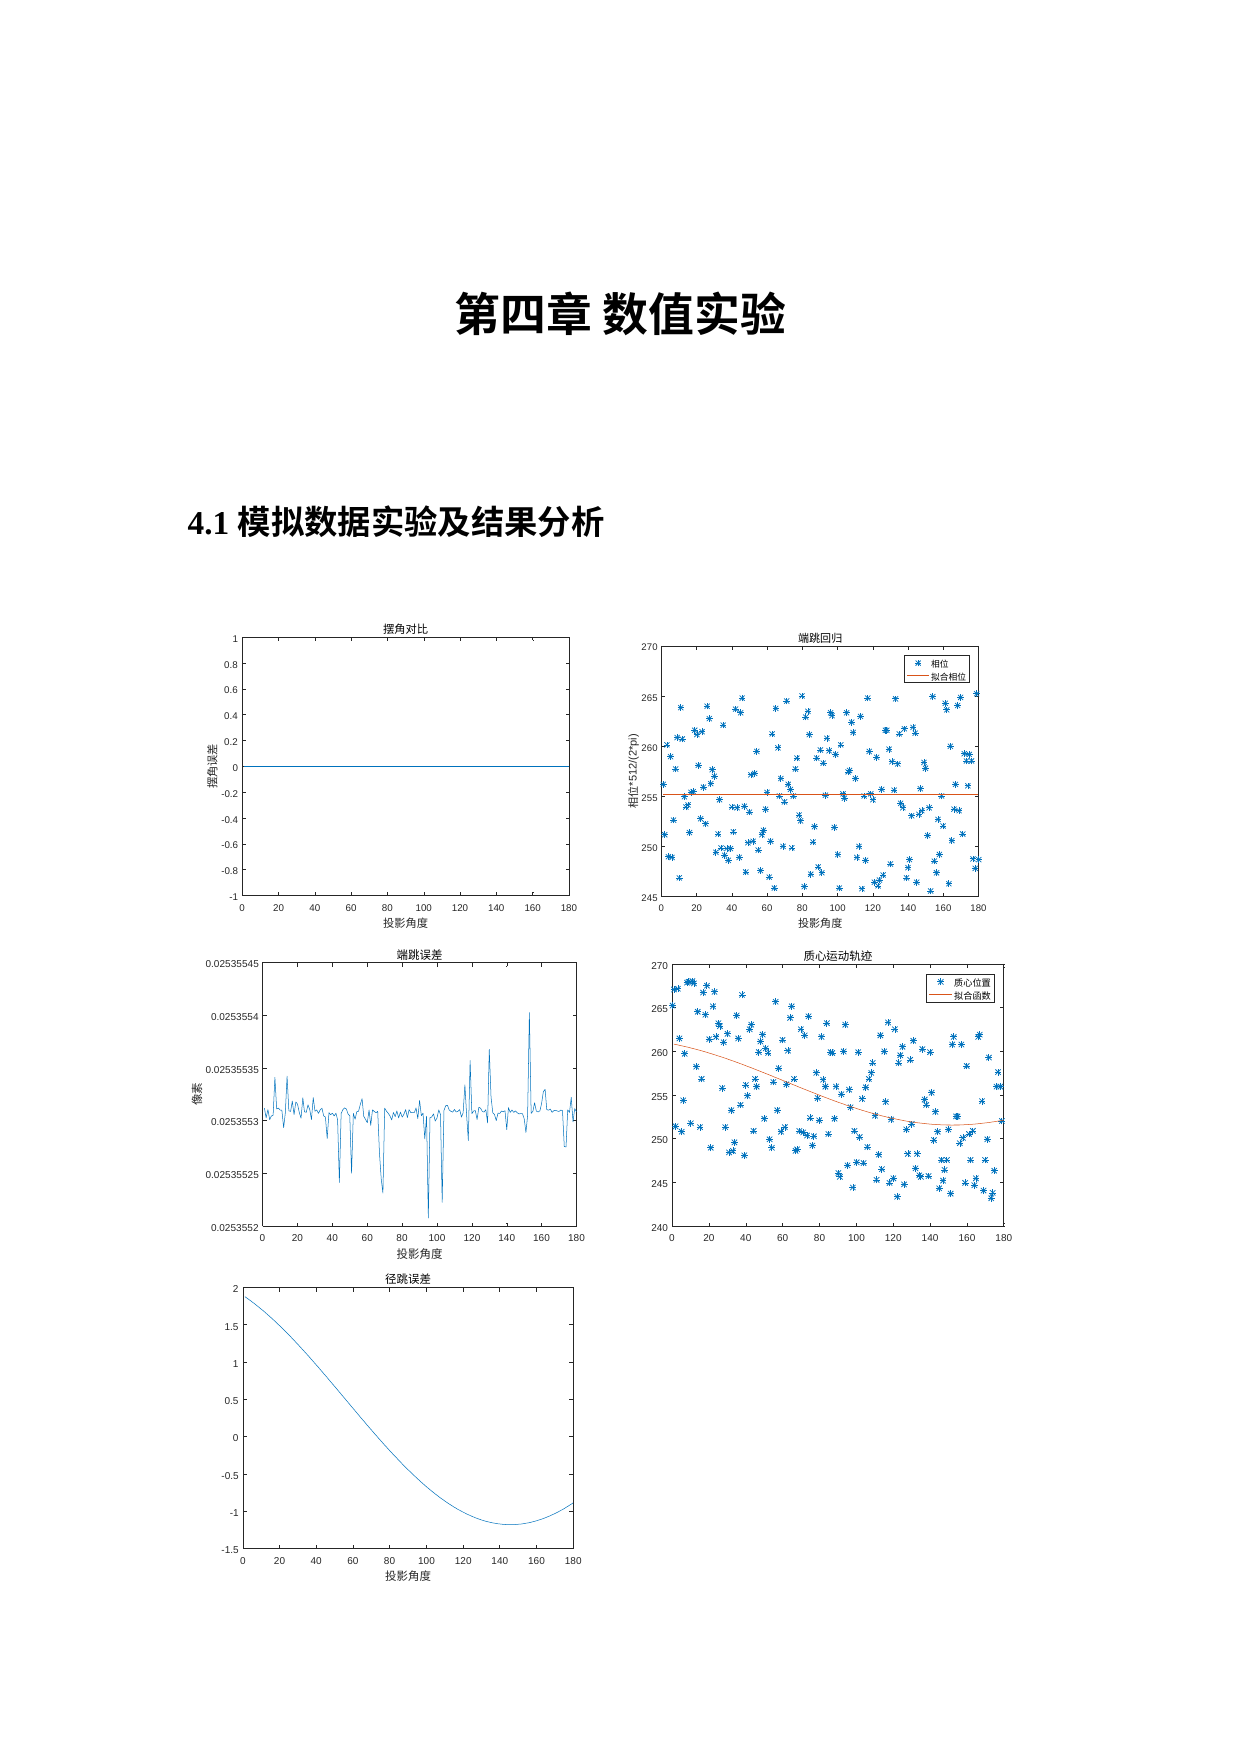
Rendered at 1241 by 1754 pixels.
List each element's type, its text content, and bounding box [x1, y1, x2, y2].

subtitle 4.1 模拟数据实验及结果分析 [187, 487, 1053, 552]
subtitle 数值实验 [187, 262, 1053, 360]
